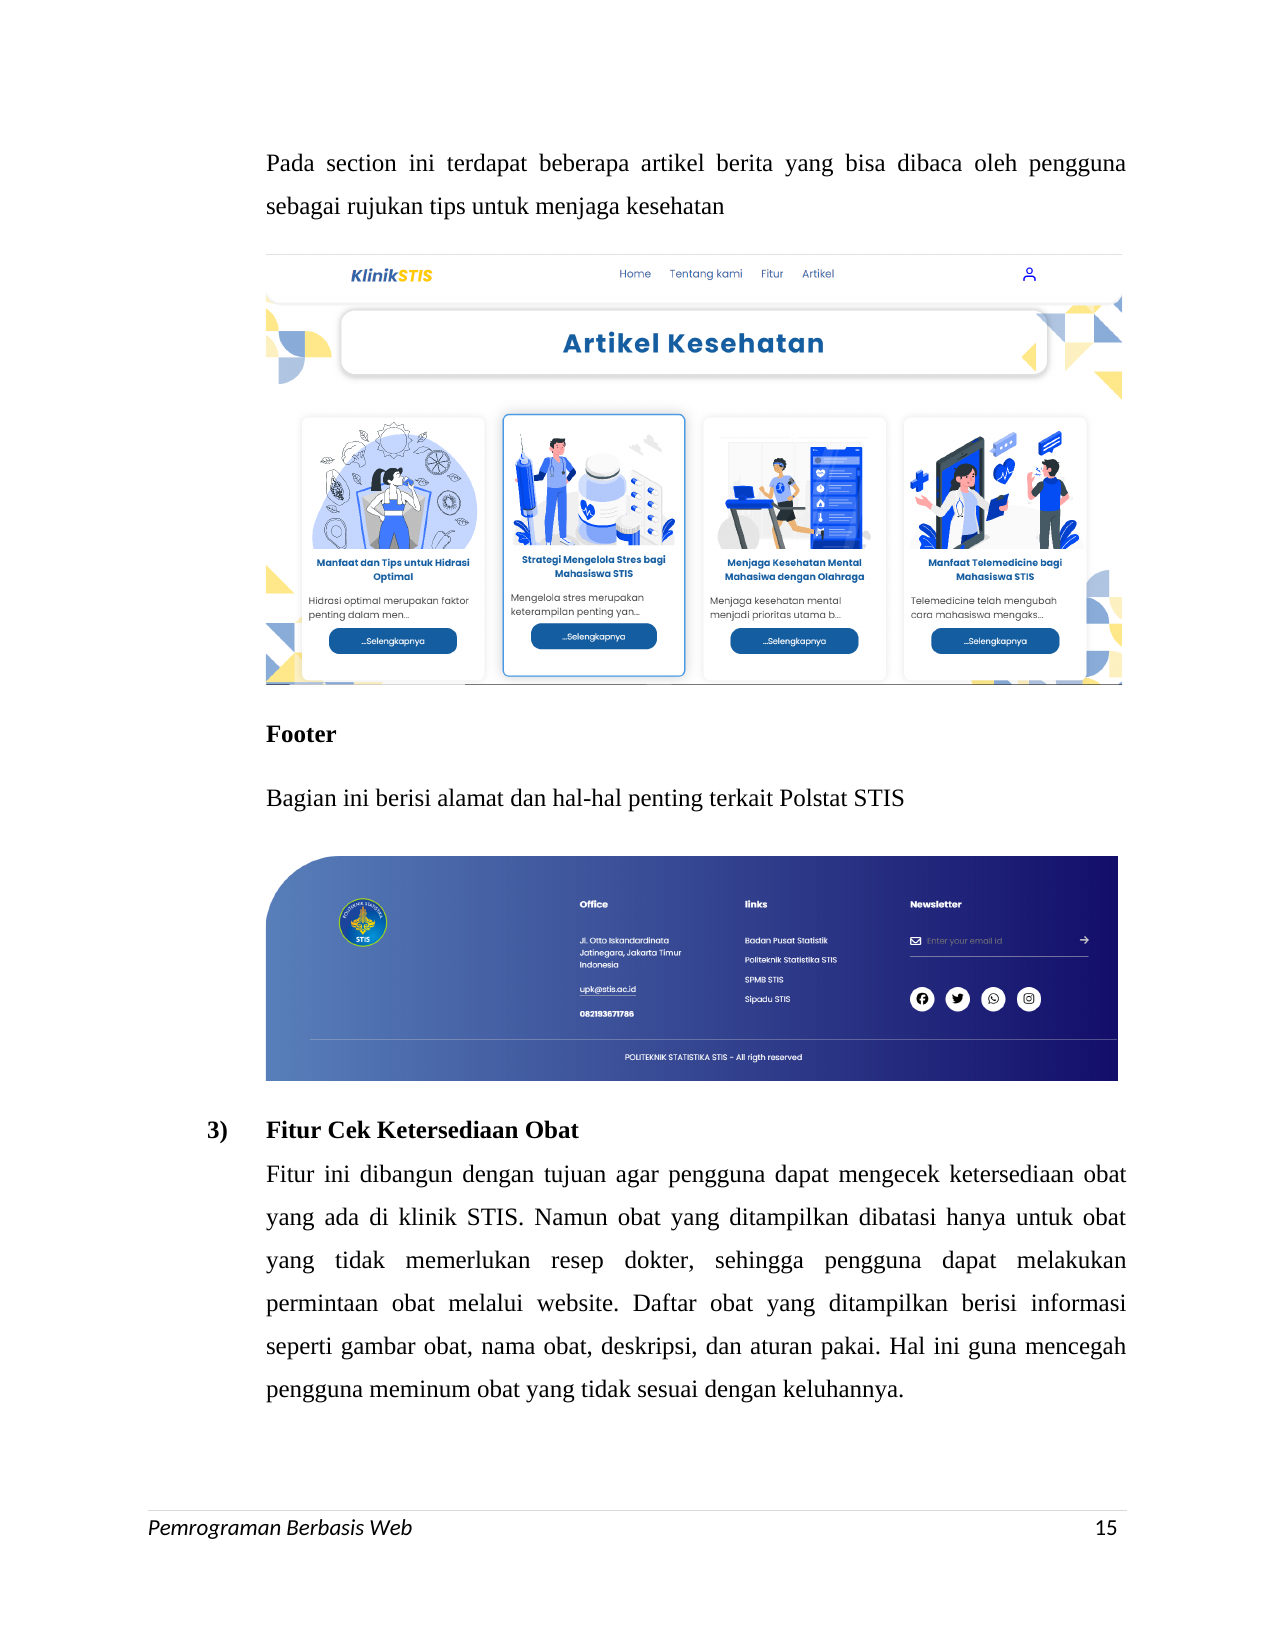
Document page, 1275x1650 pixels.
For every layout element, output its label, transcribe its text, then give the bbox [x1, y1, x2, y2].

list Fitur Cek Ketersediaan Obat [207, 1116, 1127, 1144]
list Fitur ini dibangun dengan tujuan agar pengguna dapat mengecek ketersediaan obat yang ada di klinik STIS. Namun obat yang ditampilkan dibatasi hanya untuk obat yang tidak memerlukan resep dokter, sehingga pengguna dapat melakukan permintaan obat melalui website. Daftar obat yang ditampilkan berisi informasi seperti gambar obat, nama obat, deskripsi, dan aturan pakai. Hal ini guna mencegah pengguna meminum obat yang tidak sesuai dengan keluhannya. [266, 1159, 1127, 1403]
picture [265, 254, 1123, 685]
picture [265, 847, 1118, 1081]
text Footer [266, 719, 1127, 748]
text Bagian ini berisi alamat dan hal-hal penting terkait Polstat STIS [266, 783, 1127, 812]
text Pada section ini terdapat beberapa artikel berita yang bisa dibaca oleh pengguna sebagai rujukan tips untuk menjaga kesehatan [266, 148, 1127, 219]
